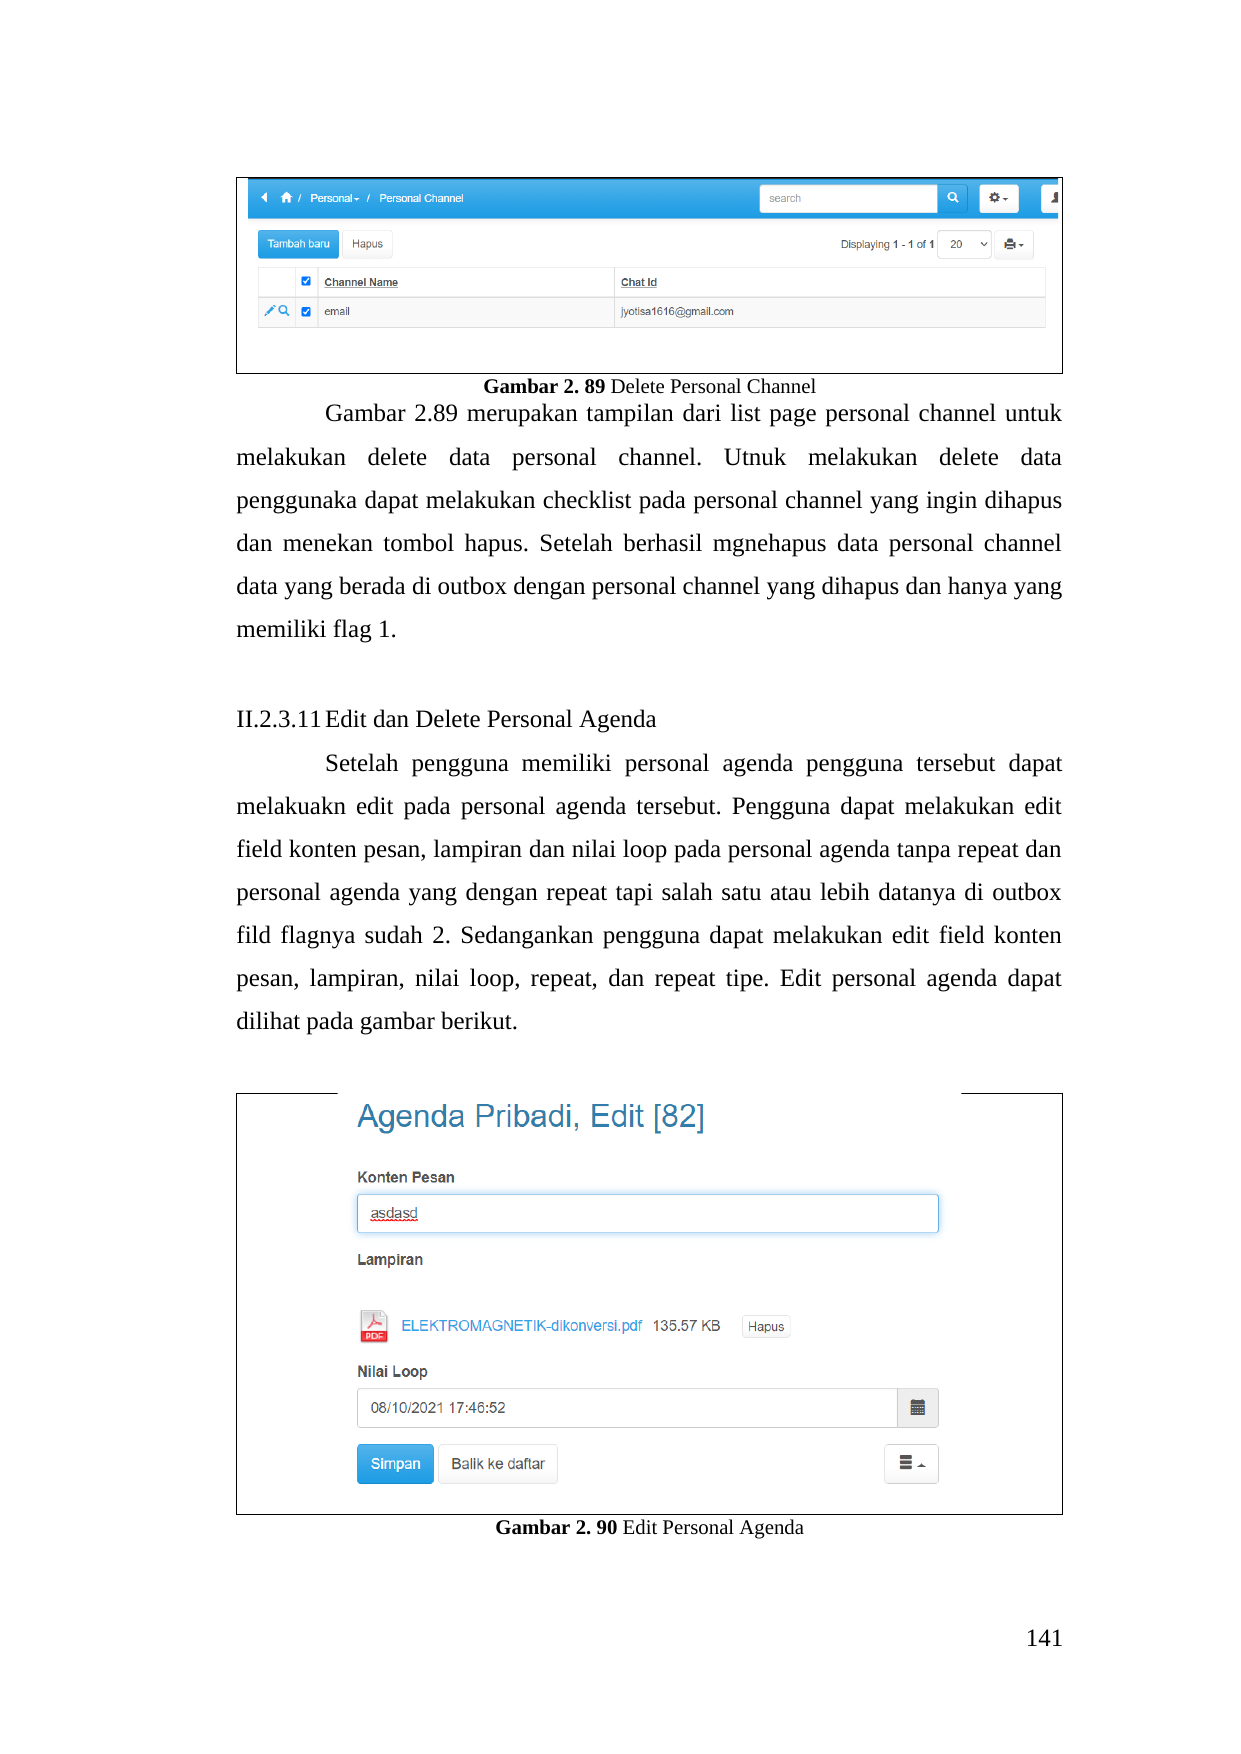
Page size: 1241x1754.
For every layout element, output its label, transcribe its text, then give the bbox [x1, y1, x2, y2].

text Gambar 2. 89 Delete Personal Channel [236, 374, 1063, 398]
table_header [962, 1094, 1062, 1514]
picture [248, 178, 1059, 359]
text Gambar 2. 90 Edit Personal Agenda [236, 1515, 1063, 1539]
table_header [237, 1094, 337, 1514]
picture [337, 1093, 962, 1514]
text Gambar 2.89 merupakan tampilan dari list page personal channel untuk melakukan delete data personal channel. Utnuk melakukan delete data penggunaka dapat melakukan checklist pada personal channel yang ingin dihapus dan menekan tombol hapus. Setelah berhasil mgnehapus data personal channel data yang berada di outbox dengan personal channel yang dihapus dan hanya yang memiliki flag 1. [236, 398, 1063, 643]
subtitle Edit dan Delete Personal Agenda [236, 704, 1063, 733]
text Setelah pengguna memiliki personal agenda pengguna tersebut dapat melakuakn edit pada personal agenda tersebut. Pengguna dapat melakukan edit field konten pesan, lampiran dan nilai loop pada personal agenda tanpa repeat dan personal agenda yang dengan repeat tapi salah satu atau lebih datanya di outbox fild flagnya sudah 2. Sedangankan pengguna dapat melakukan edit field konten pesan, lampiran, nilai loop, repeat, dan repeat tipe. Edit personal agenda dapat dilihat pada gambar berikut. [236, 748, 1063, 1035]
table_header [237, 178, 1062, 373]
